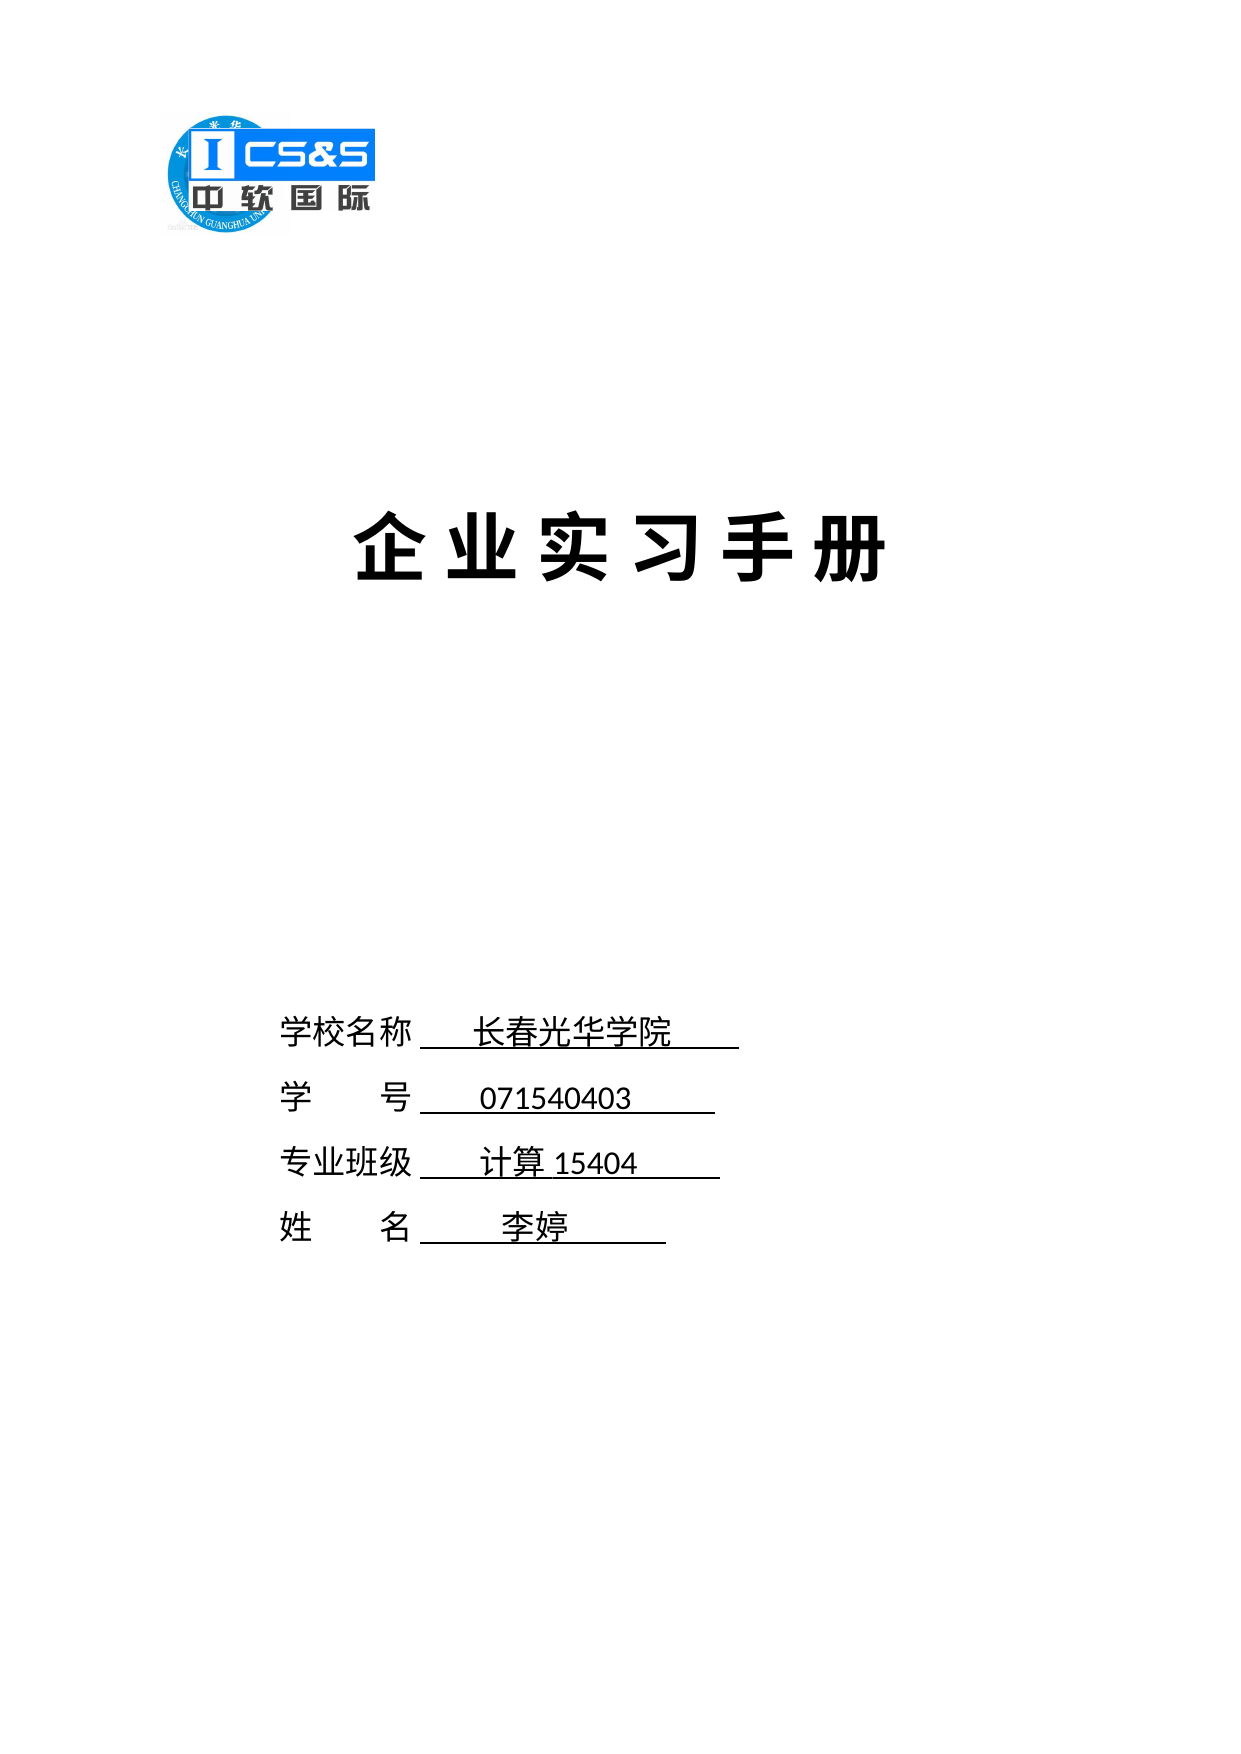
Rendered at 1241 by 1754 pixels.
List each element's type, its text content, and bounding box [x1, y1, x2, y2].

text 姓 名 李婷 [235, 1192, 1092, 1257]
text 专业班级 计算15404 [235, 1127, 1092, 1192]
text 学 号 071540403 [235, 1062, 1092, 1127]
text 企 业 实 习 手 册 [148, 477, 1092, 607]
picture [241, 220, 250, 226]
picture [173, 185, 181, 199]
text 学校名称 长春光华学院 [235, 997, 1092, 1062]
picture [180, 196, 188, 207]
picture [253, 211, 264, 220]
picture [187, 211, 203, 222]
picture [160, 110, 293, 236]
picture [216, 219, 243, 230]
picture [210, 122, 219, 128]
picture [177, 150, 188, 157]
picture [231, 121, 240, 128]
